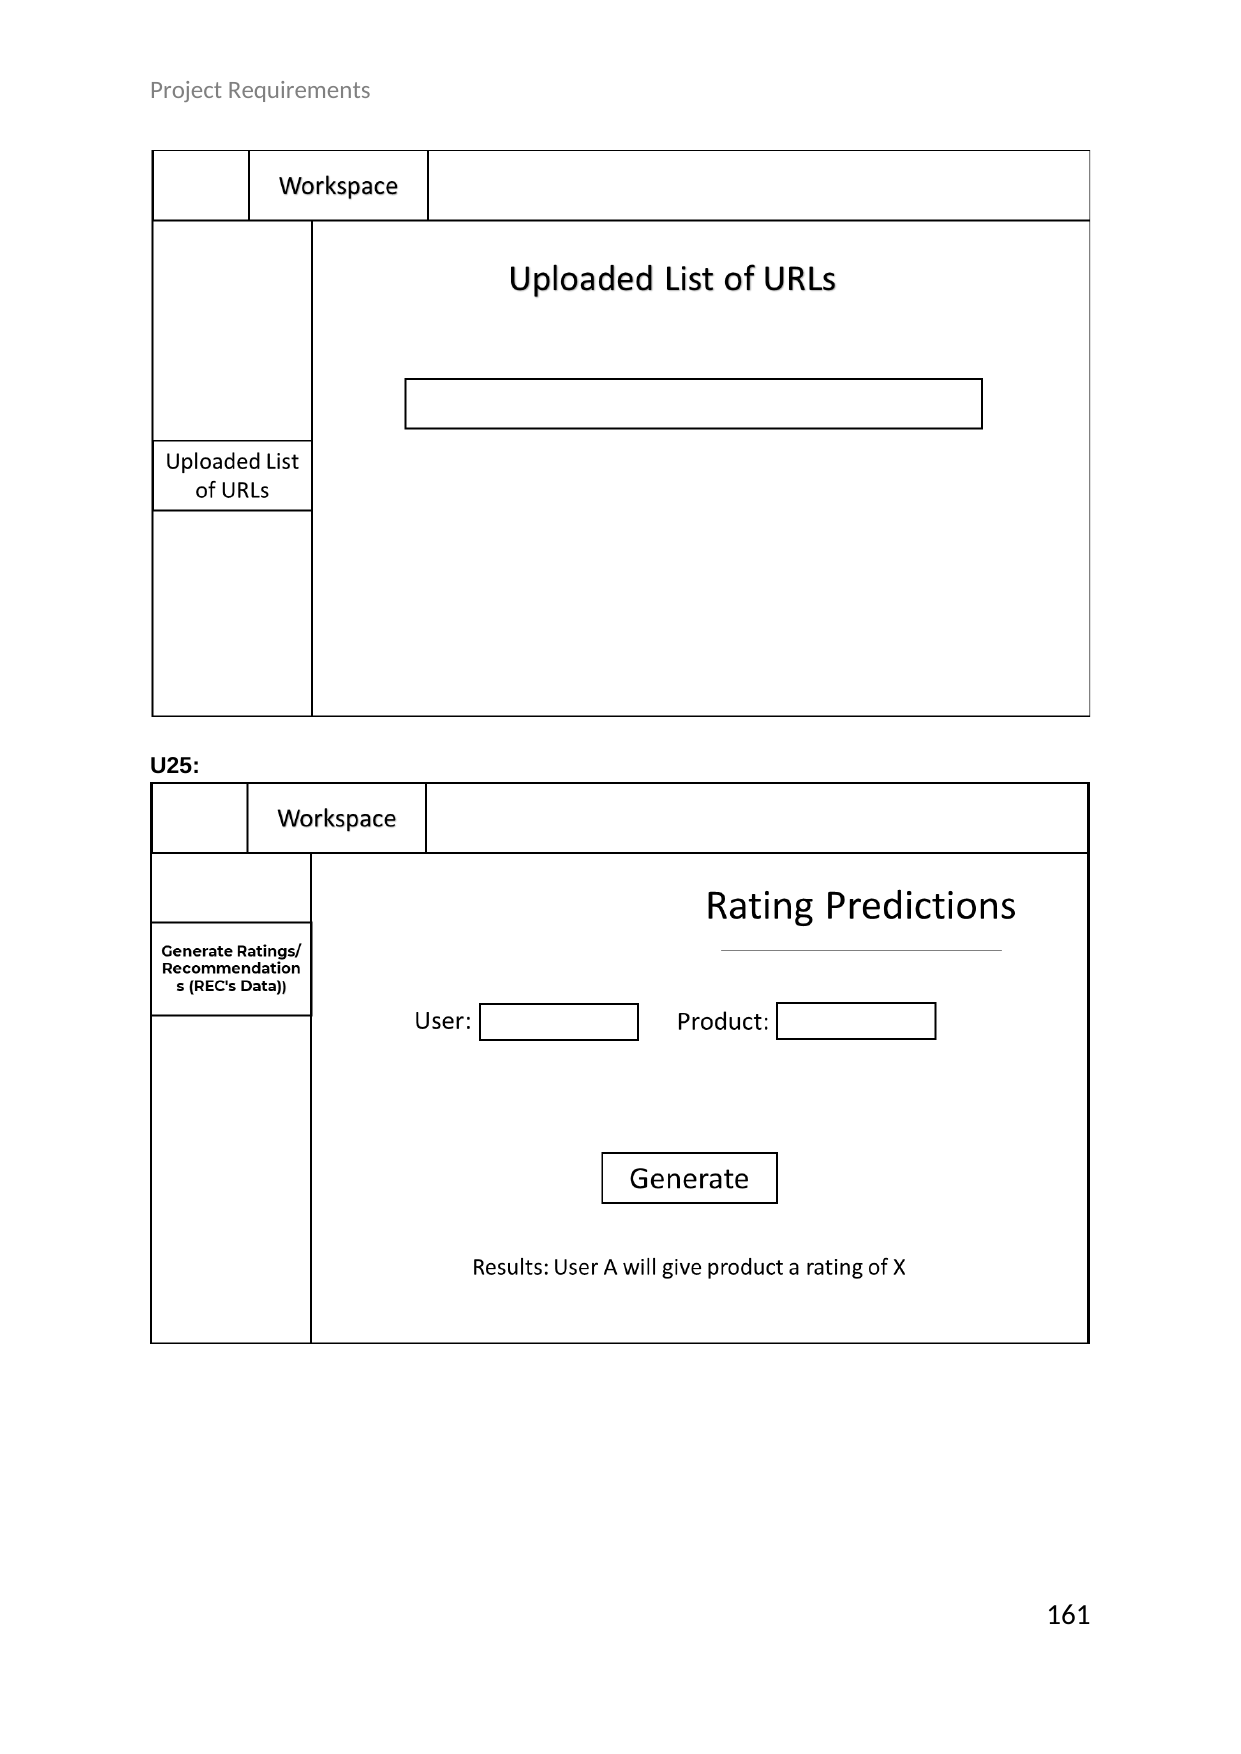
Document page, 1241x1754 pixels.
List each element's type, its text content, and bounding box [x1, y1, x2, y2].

picture [150, 150, 1091, 717]
picture [150, 782, 1092, 1344]
text U25: [150, 752, 1090, 778]
